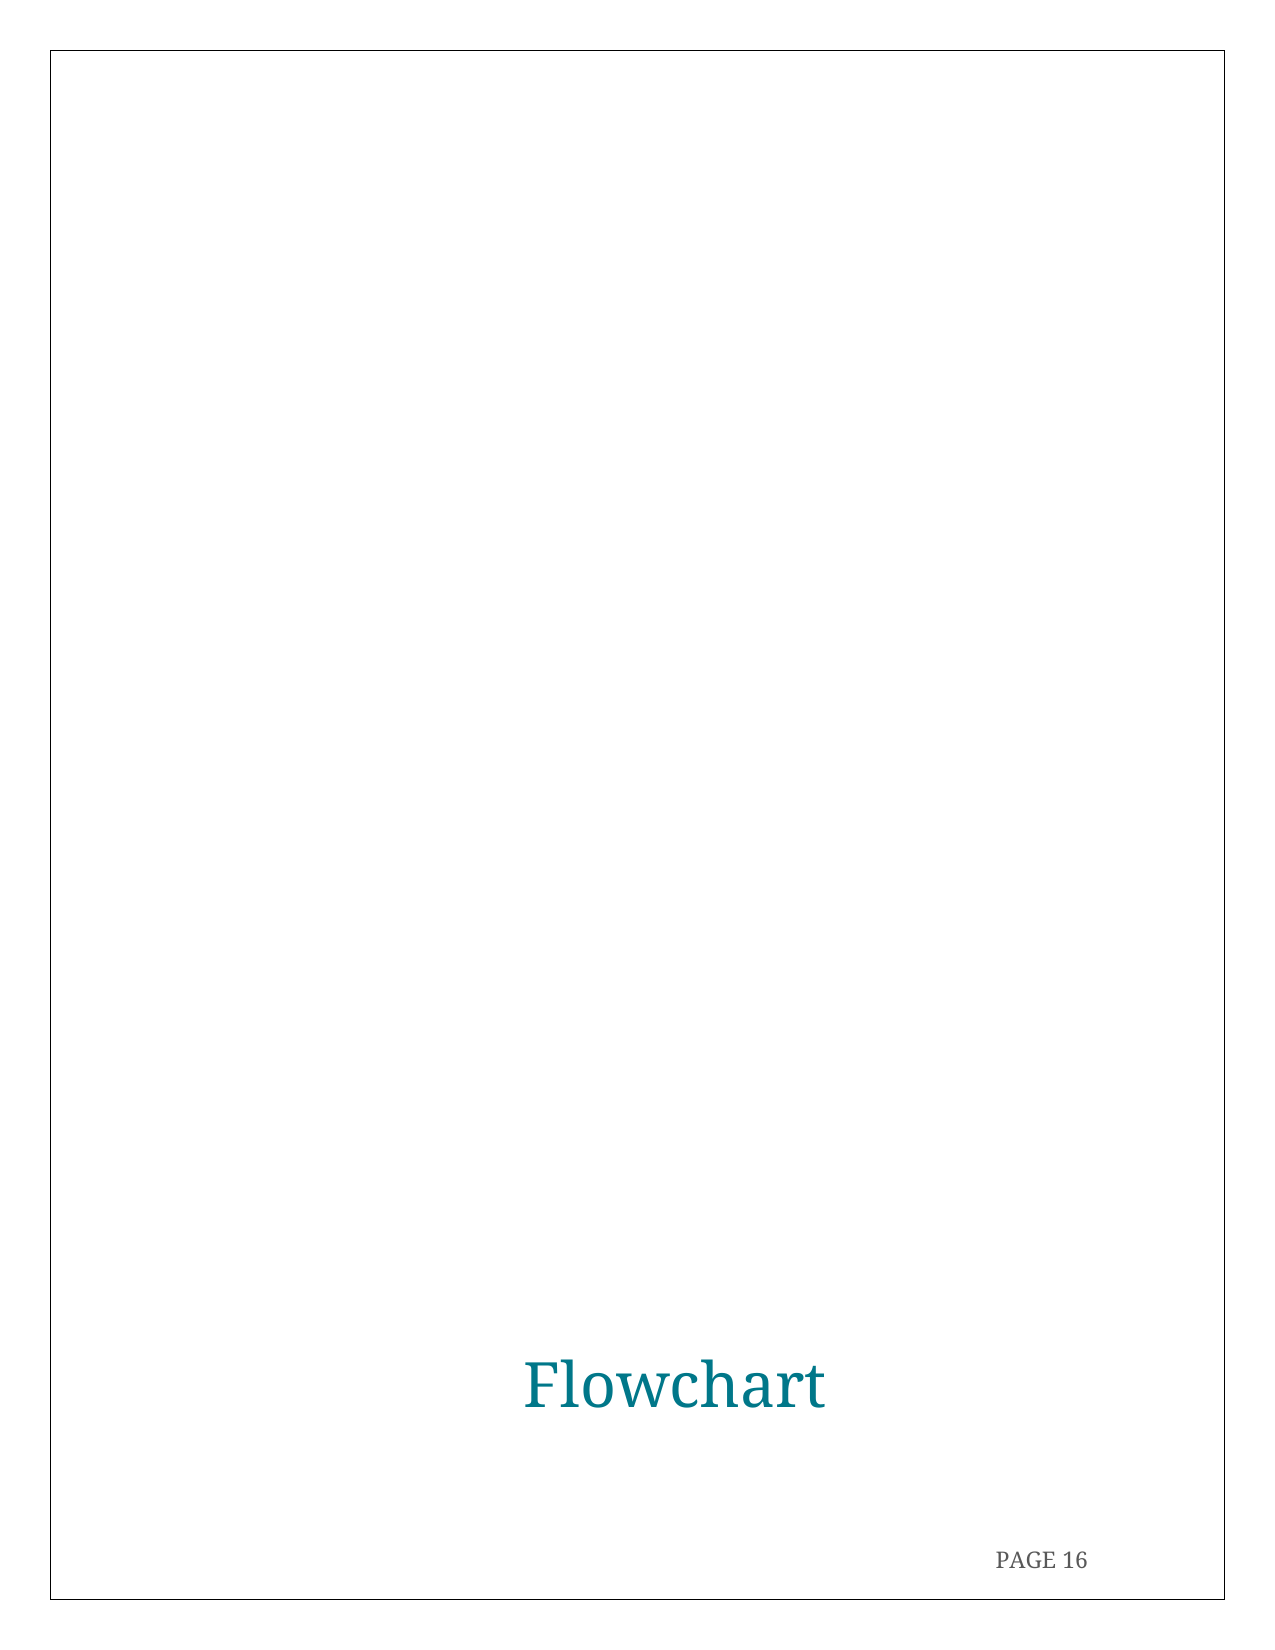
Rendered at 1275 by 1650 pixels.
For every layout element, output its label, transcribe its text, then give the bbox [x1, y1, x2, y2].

title Flowchart [187, 1341, 1087, 1426]
